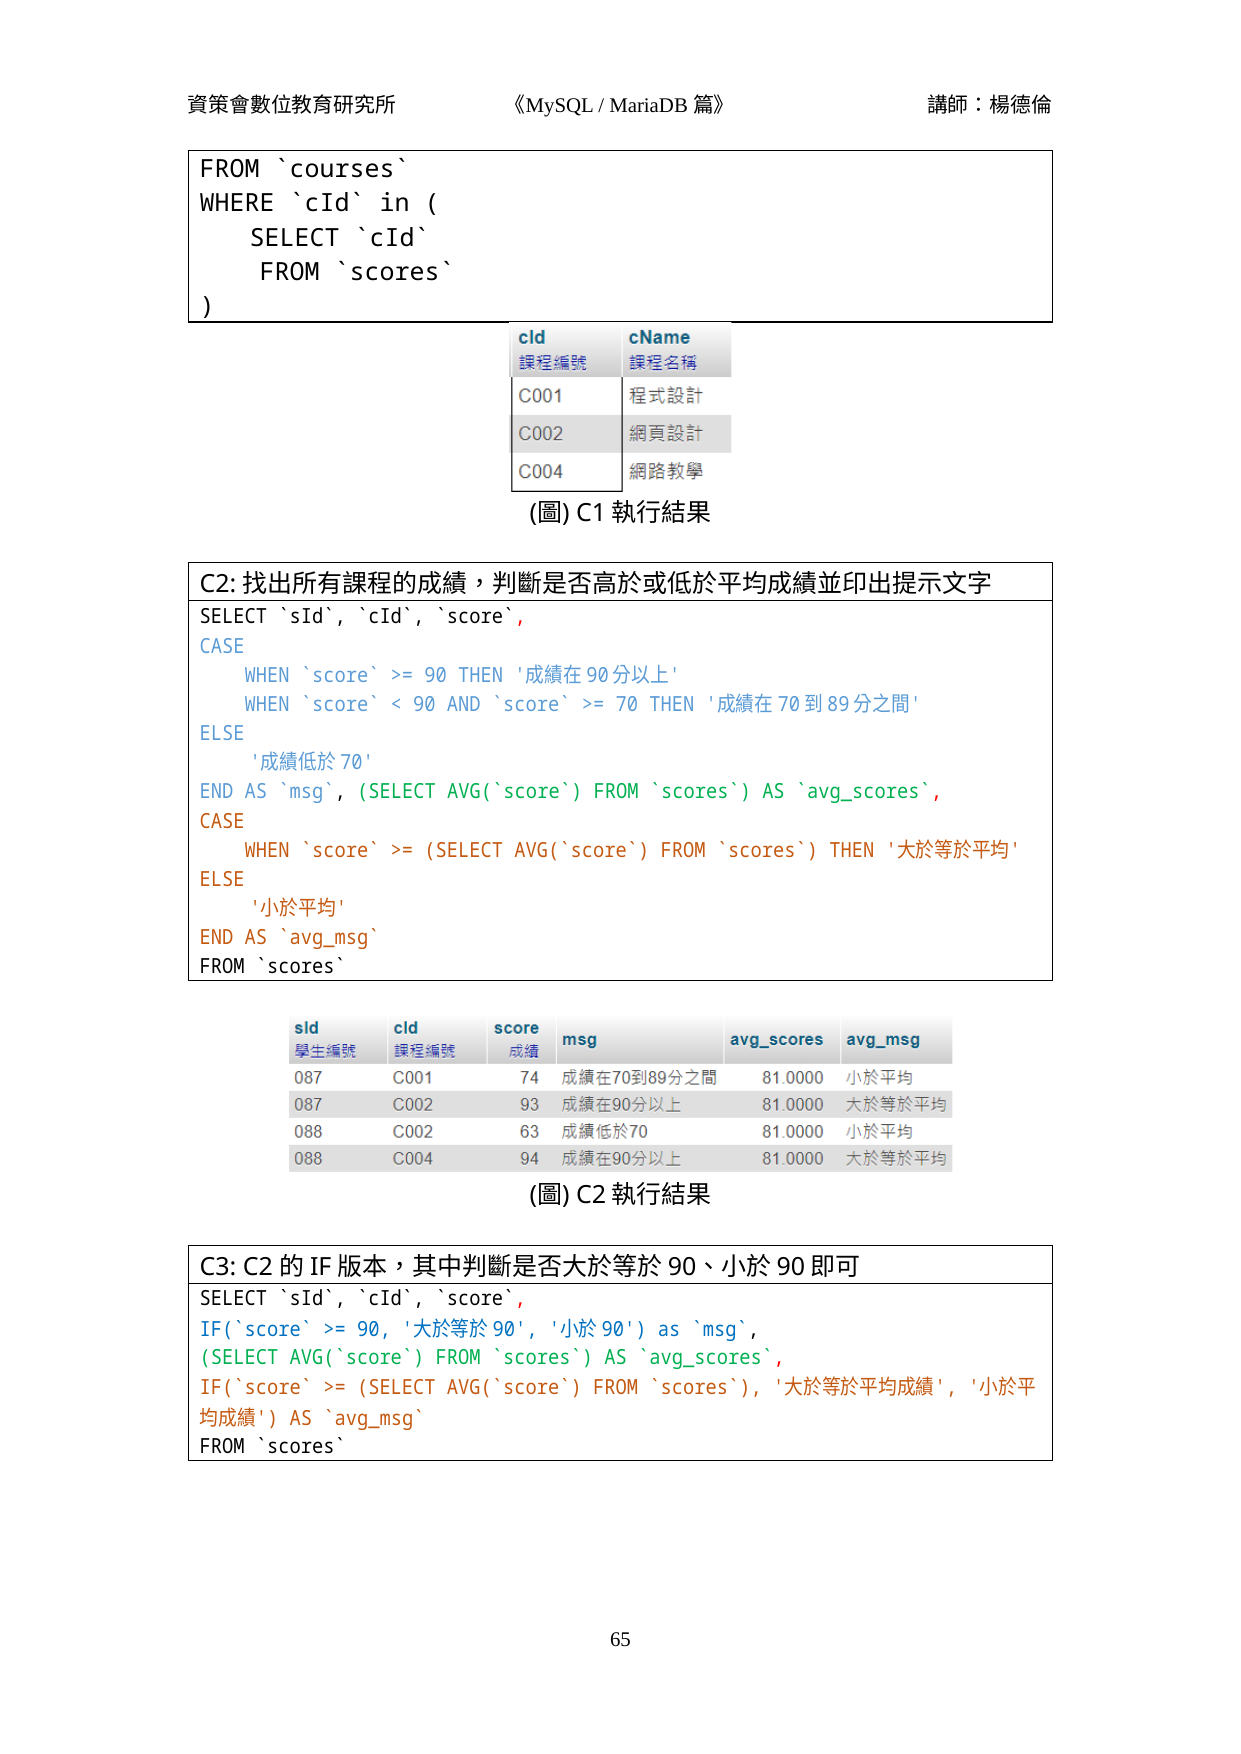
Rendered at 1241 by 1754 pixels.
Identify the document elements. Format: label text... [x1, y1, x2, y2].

table_cell SELECT `sId`, `cId`, `score`, CASE WHEN `score` >= 90 THEN '成績在90分以上' WHEN `score` < 90 AND `score` >= 70 THEN '成績在70到89分之間' ELSE '成績低於70' END AS `msg`, (SELECT AVG(`score`) FROM `scores`) AS `avg_scores`, CASE WHEN `score` >= (SELECT AVG(`score`) FROM `scores`) THEN '大於等於平均' ELSE '小於平均' END AS `avg_msg` FROM `scores` [189, 601, 1052, 980]
table_header C3: C2 的 IF 版本，其中判斷是否大於等於90、小於90即可 [189, 1246, 1052, 1282]
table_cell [189, 151, 1052, 321]
picture [509, 322, 732, 492]
table_header C2: 找出所有課程的成績，判斷是否高於或低於平均成績並印出提示文字 [189, 563, 1052, 599]
text (圖) C1執行結果 [187, 492, 1053, 528]
text (圖) C2執行結果 [187, 1175, 1053, 1211]
picture [287, 1015, 953, 1175]
table_cell SELECT `sId`, `cId`, `score`, IF(`score` >= 90, '大於等於 90', '小於 90') as `msg`, (SELECT AVG(`score`) FROM `scores`) AS `avg_scores`, IF(`score` >= (SELECT AVG(`score`) FROM `scores`), '大於等於平均成績', '小於平均成績') AS `avg_msg` FROM `scores` [189, 1284, 1052, 1460]
